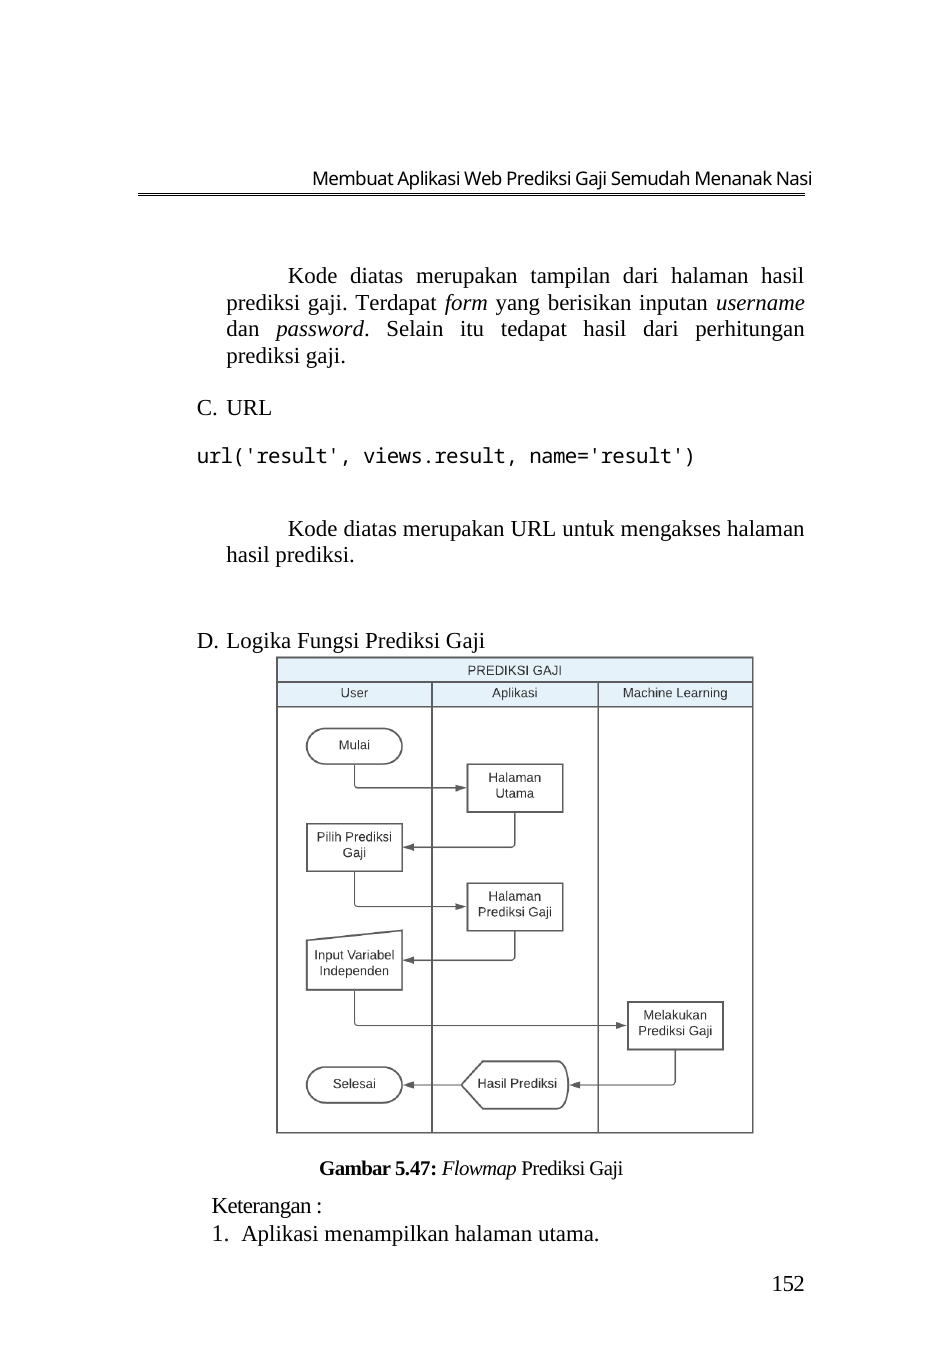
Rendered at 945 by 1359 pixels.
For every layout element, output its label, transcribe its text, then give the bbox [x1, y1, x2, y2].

text Keterangan : [211, 1193, 805, 1219]
list Logika Fungsi Prediksi Gaji [197, 627, 805, 654]
picture [274, 653, 757, 1136]
text url('result', views.result, name='result') [197, 442, 805, 470]
list Kode diatas merupakan tampilan dari halaman hasil prediksi gaji. Terdapat form yang berisikan inputan username dan password. Selain itu tedapat hasil dari perhitungan prediksi gaji. [226, 263, 805, 368]
list URL [197, 394, 805, 421]
list Aplikasi menampilkan halaman utama. [211, 1219, 805, 1247]
text Gambar 5.47: Flowmap Prediksi Gaji [138, 1156, 805, 1180]
list Kode diatas merupakan URL untuk mengakses halaman hasil prediksi. [226, 515, 805, 568]
